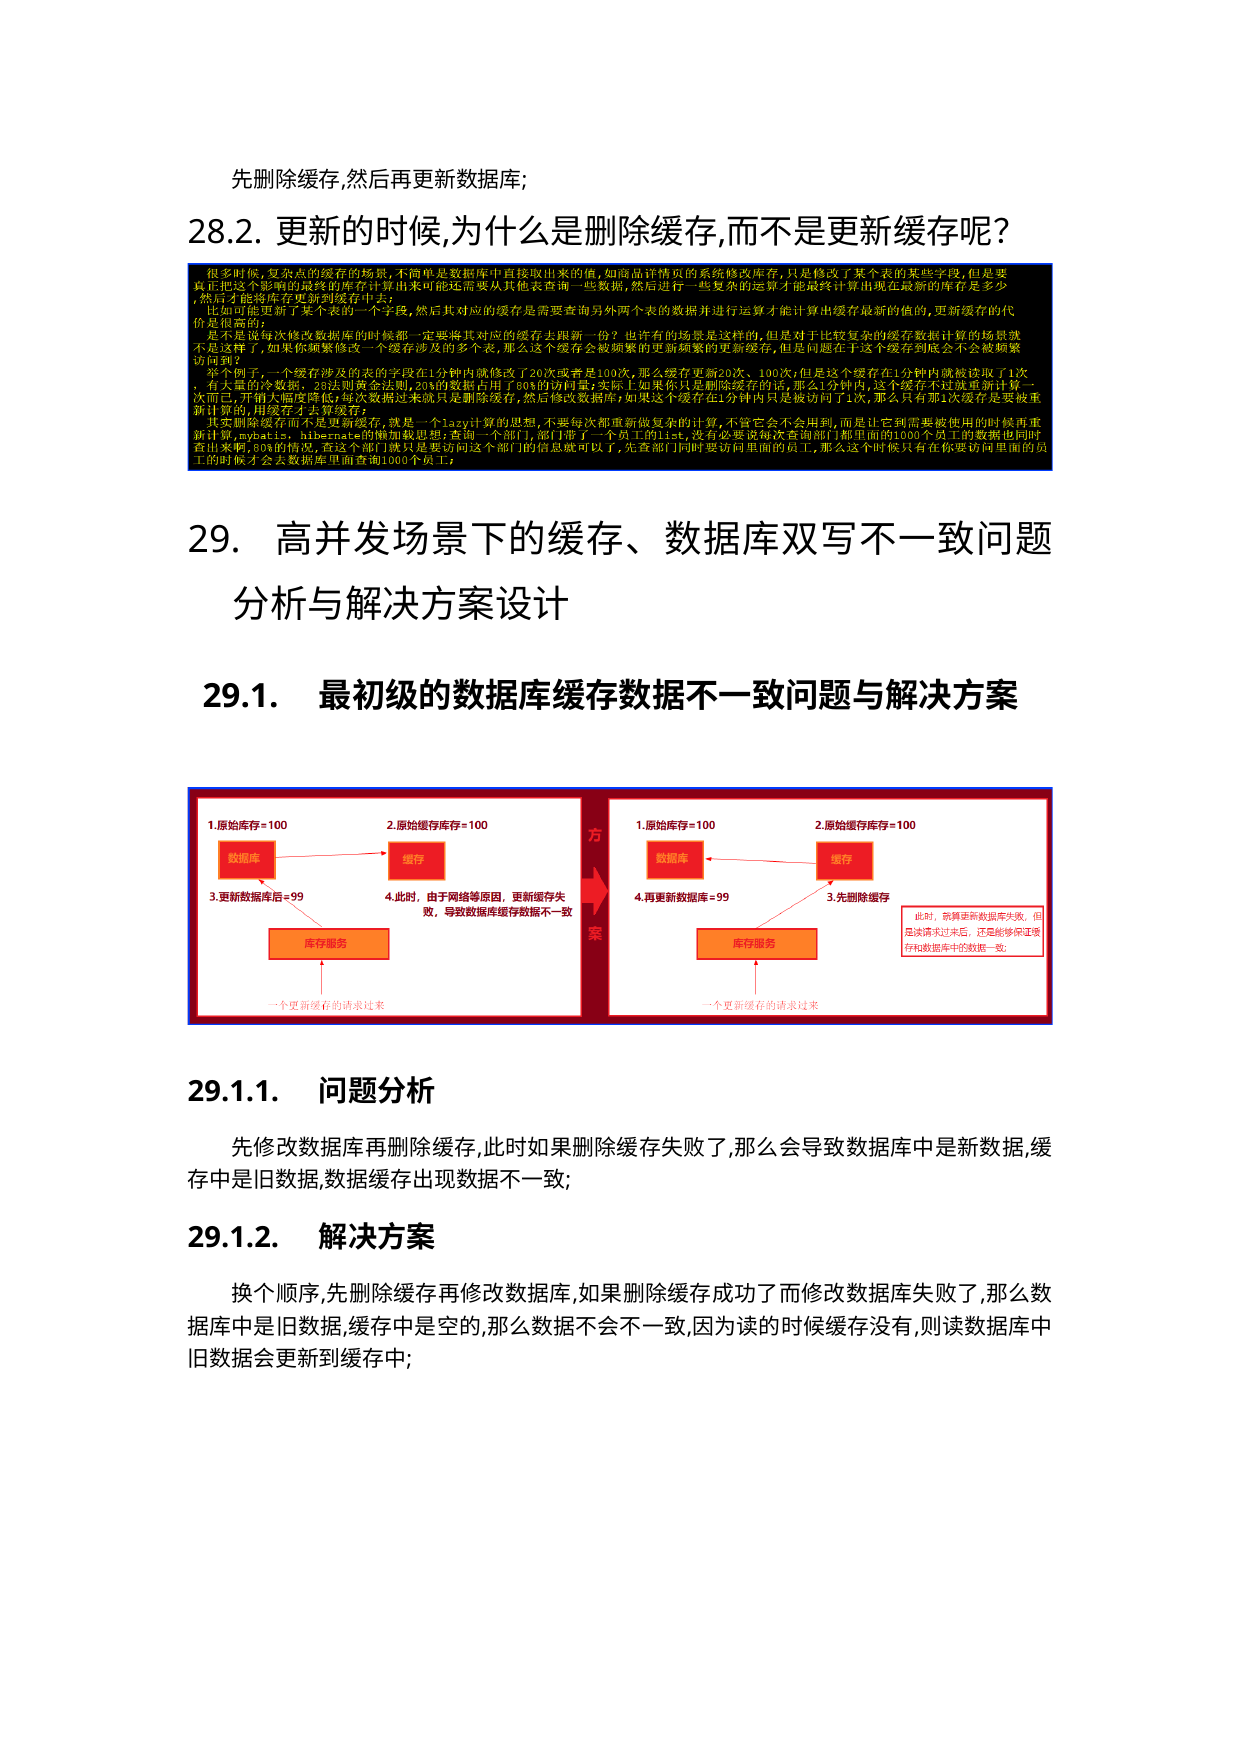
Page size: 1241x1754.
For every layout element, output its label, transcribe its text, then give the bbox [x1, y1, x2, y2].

subtitle 解决方案 [187, 1203, 1053, 1268]
text 先修改数据库再删除缓存,此时如果删除缓存失败了,那么会导致数据库中是新数据,缓存中是旧数据,数据缓存出现数据不一致; [187, 1129, 1053, 1194]
subtitle 更新的时候,为什么是删除缓存,而不是更新缓存呢？ [187, 197, 1053, 262]
subtitle 高并发场景下的缓存、数据库双写不一致问题分析与解决方案设计 [187, 504, 1053, 634]
subtitle 最初级的数据库缓存数据不一致问题与解决方案 [202, 661, 1053, 726]
picture [187, 787, 1053, 1025]
text 先删除缓存,然后再更新数据库; [187, 162, 1053, 194]
text 换个顺序,先删除缓存再修改数据库,如果删除缓存成功了而修改数据库失败了,那么数据库中是旧数据,缓存中是空的,那么数据不会不一致,因为读的时候缓存没有,则读数据库中旧数据会更新到缓存中; [187, 1276, 1053, 1373]
subtitle 问题分析 [187, 1056, 1053, 1121]
picture [187, 263, 1053, 471]
